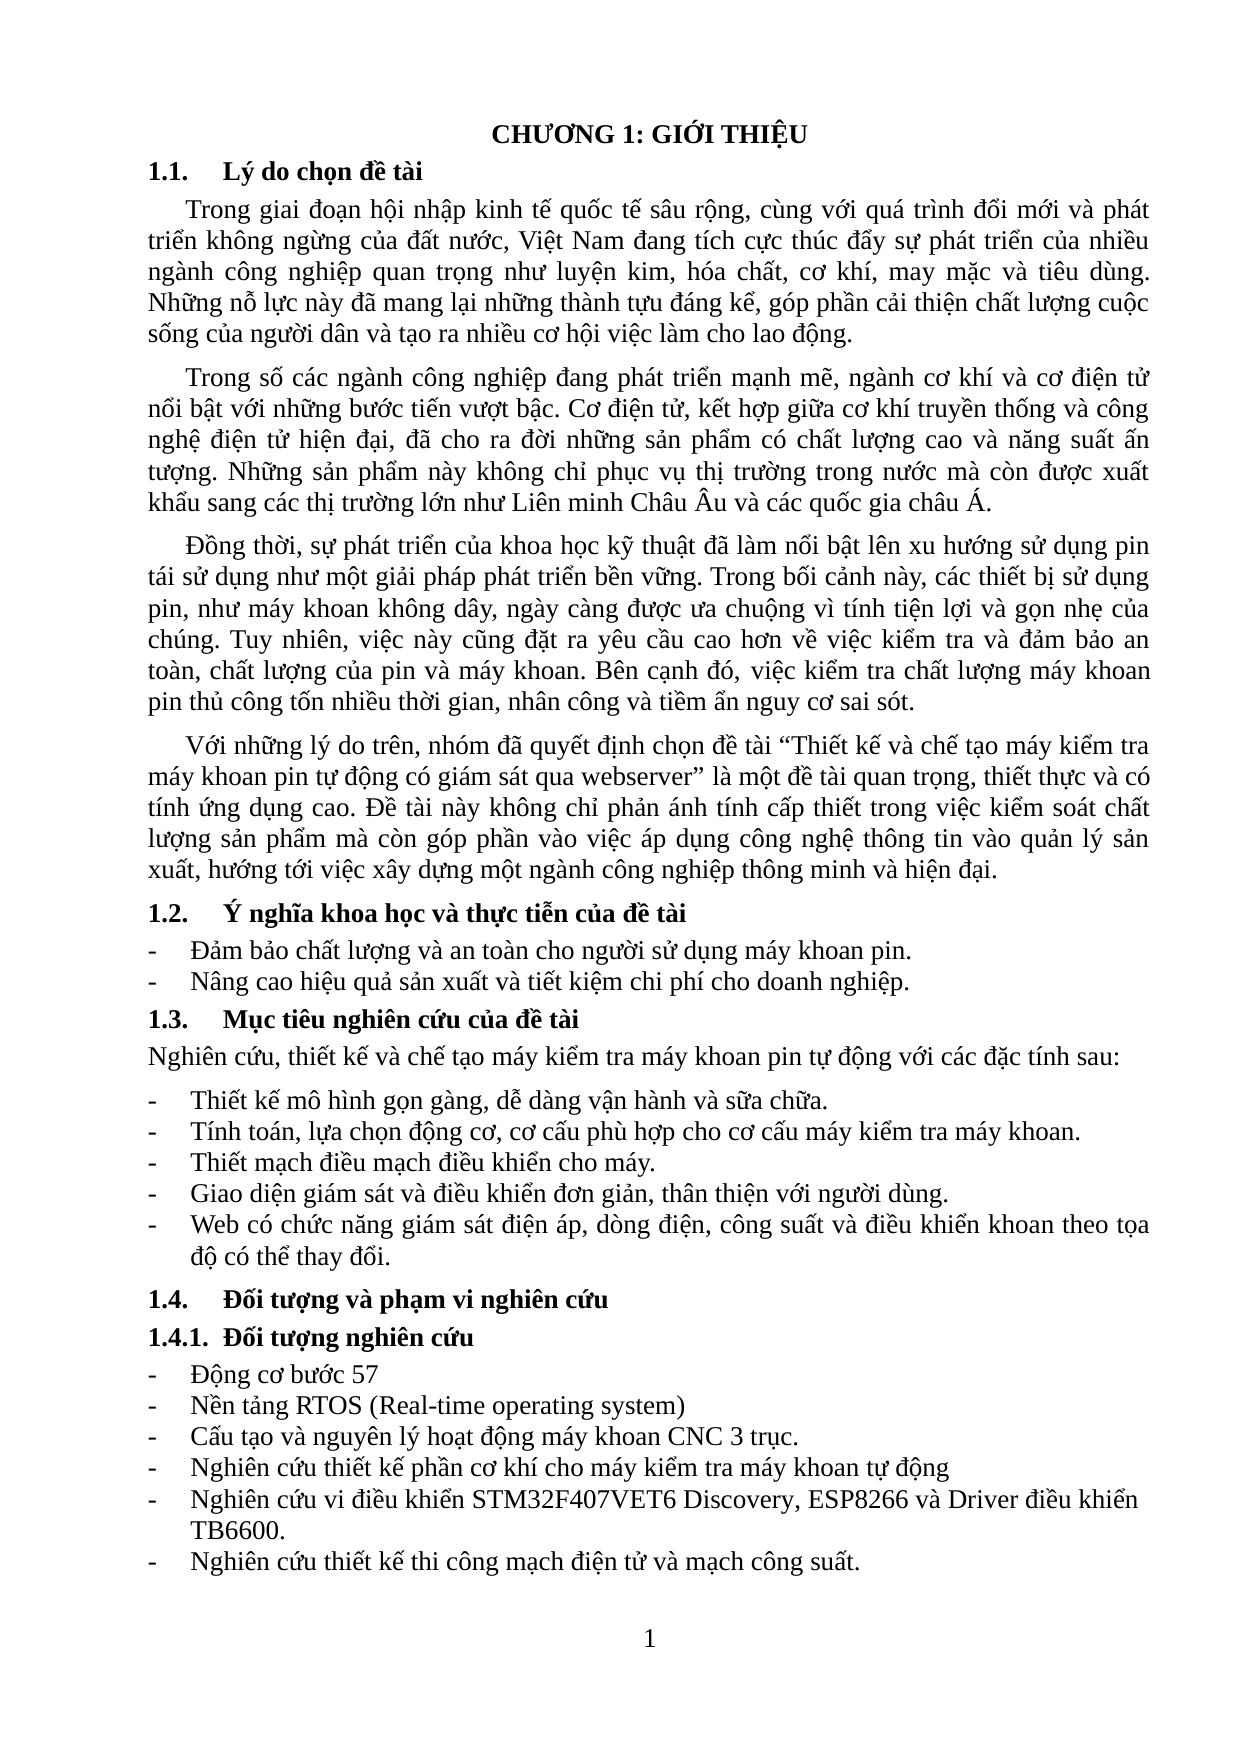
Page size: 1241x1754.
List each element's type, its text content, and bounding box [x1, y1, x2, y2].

list Web có chức năng giám sát điện áp, dòng điện, công suất và điều khiển khoan theo tọa độ có thể thay đổi. [148, 1208, 1152, 1271]
list Nghiên cứu thiết kế thi công mạch điện tử và mạch công suất. [148, 1545, 1152, 1576]
list Cấu tạo và nguyên lý hoạt động máy khoan CNC 3 trục. [148, 1420, 1152, 1452]
text Đồng thời, sự phát triển của khoa học kỹ thuật đã làm nổi bật lên xu hướng sử dụng pin tái sử dụng như một giải pháp phát triển bền vững. Trong bối cảnh này, các thiết bị sử dụng pin, như máy khoan không dây, ngày càng được ưa chuộng vì tính tiện lợi và gọn nhẹ của chúng. Tuy nhiên, việc này cũng đặt ra yêu cầu cao hơn về việc kiểm tra và đảm bảo an toàn, chất lượng của pin và máy khoan. Bên cạnh đó, việc kiểm tra chất lượng máy khoan pin thủ công tốn nhiều thời gian, nhân công và tiềm ẩn nguy cơ sai sót. [148, 529, 1152, 716]
text Với những lý do trên, nhóm đã quyết định chọn đề tài “Thiết kế và chế tạo máy kiểm tra máy khoan pin tự động có giám sát qua webserver” là một đề tài quan trọng, thiết thực và có tính ứng dụng cao. Đề tài này không chỉ phản ánh tính cấp thiết trong việc kiểm soát chất lượng sản phẩm mà còn góp phần vào việc áp dụng công nghệ thông tin vào quản lý sản xuất, hướng tới việc xây dựng một ngành công nghiệp thông minh và hiện đại. [148, 729, 1152, 884]
subtitle CHƯƠNG 1: GIỚI THIỆU [148, 118, 1152, 149]
list Động cơ bước 57 [148, 1358, 1152, 1389]
text Nghiên cứu, thiết kế và chế tạo máy kiểm tra máy khoan pin tự động với các đặc tính sau: [148, 1040, 1152, 1071]
list Giao diện giám sát và điều khiển đơn giản, thân thiện với người dùng. [148, 1177, 1152, 1208]
list Thiết kế mô hình gọn gàng, dễ dàng vận hành và sữa chữa. [148, 1084, 1152, 1115]
subtitle Lý do chọn đề tài [148, 156, 1152, 187]
text Trong giai đoạn hội nhập kinh tế quốc tế sâu rộng, cùng với quá trình đổi mới và phát triển không ngừng của đất nước, Việt Nam đang tích cực thúc đẩy sự phát triển của nhiều ngành công nghiệp quan trọng như luyện kim, hóa chất, cơ khí, may mặc và tiêu dùng. Những nỗ lực này đã mang lại những thành tựu đáng kể, góp phần cải thiện chất lượng cuộc sống của người dân và tạo ra nhiều cơ hội việc làm cho lao động. [148, 193, 1152, 349]
list Nền tảng RTOS (Real-time operating system) [148, 1389, 1152, 1420]
subtitle Đối tượng và phạm vi nghiên cứu [148, 1283, 1152, 1314]
list Nghiên cứu vi điều khiển STM32F407VET6 Discovery, ESP8266 và Driver điều khiển TB6600. [148, 1483, 1152, 1545]
list Nghiên cứu thiết kế phần cơ khí cho máy kiểm tra máy khoan tự động [148, 1452, 1152, 1483]
text Trong số các ngành công nghiệp đang phát triển mạnh mẽ, ngành cơ khí và cơ điện tử nổi bật với những bước tiến vượt bậc. Cơ điện tử, kết hợp giữa cơ khí truyền thống và công nghệ điện tử hiện đại, đã cho ra đời những sản phẩm có chất lượng cao và năng suất ấn tượng. Những sản phẩm này không chỉ phục vụ thị trường trong nước mà còn được xuất khẩu sang các thị trường lớn như Liên minh Châu Âu và các quốc gia châu Á. [148, 361, 1152, 517]
list Tính toán, lựa chọn động cơ, cơ cấu phù hợp cho cơ cấu máy kiểm tra máy khoan. [148, 1115, 1152, 1146]
list Thiết mạch điều mạch điều khiển cho máy. [148, 1146, 1152, 1177]
subtitle Mục tiêu nghiên cứu của đề tài [148, 1003, 1152, 1034]
subtitle Đối tượng nghiên cứu [148, 1321, 1152, 1352]
list Nâng cao hiệu quả sản xuất và tiết kiệm chi phí cho doanh nghiệp. [148, 966, 1152, 997]
subtitle Ý nghĩa khoa học và thực tiễn của đề tài [148, 897, 1152, 928]
list Đảm bảo chất lượng và an toàn cho người sử dụng máy khoan pin. [148, 934, 1152, 966]
